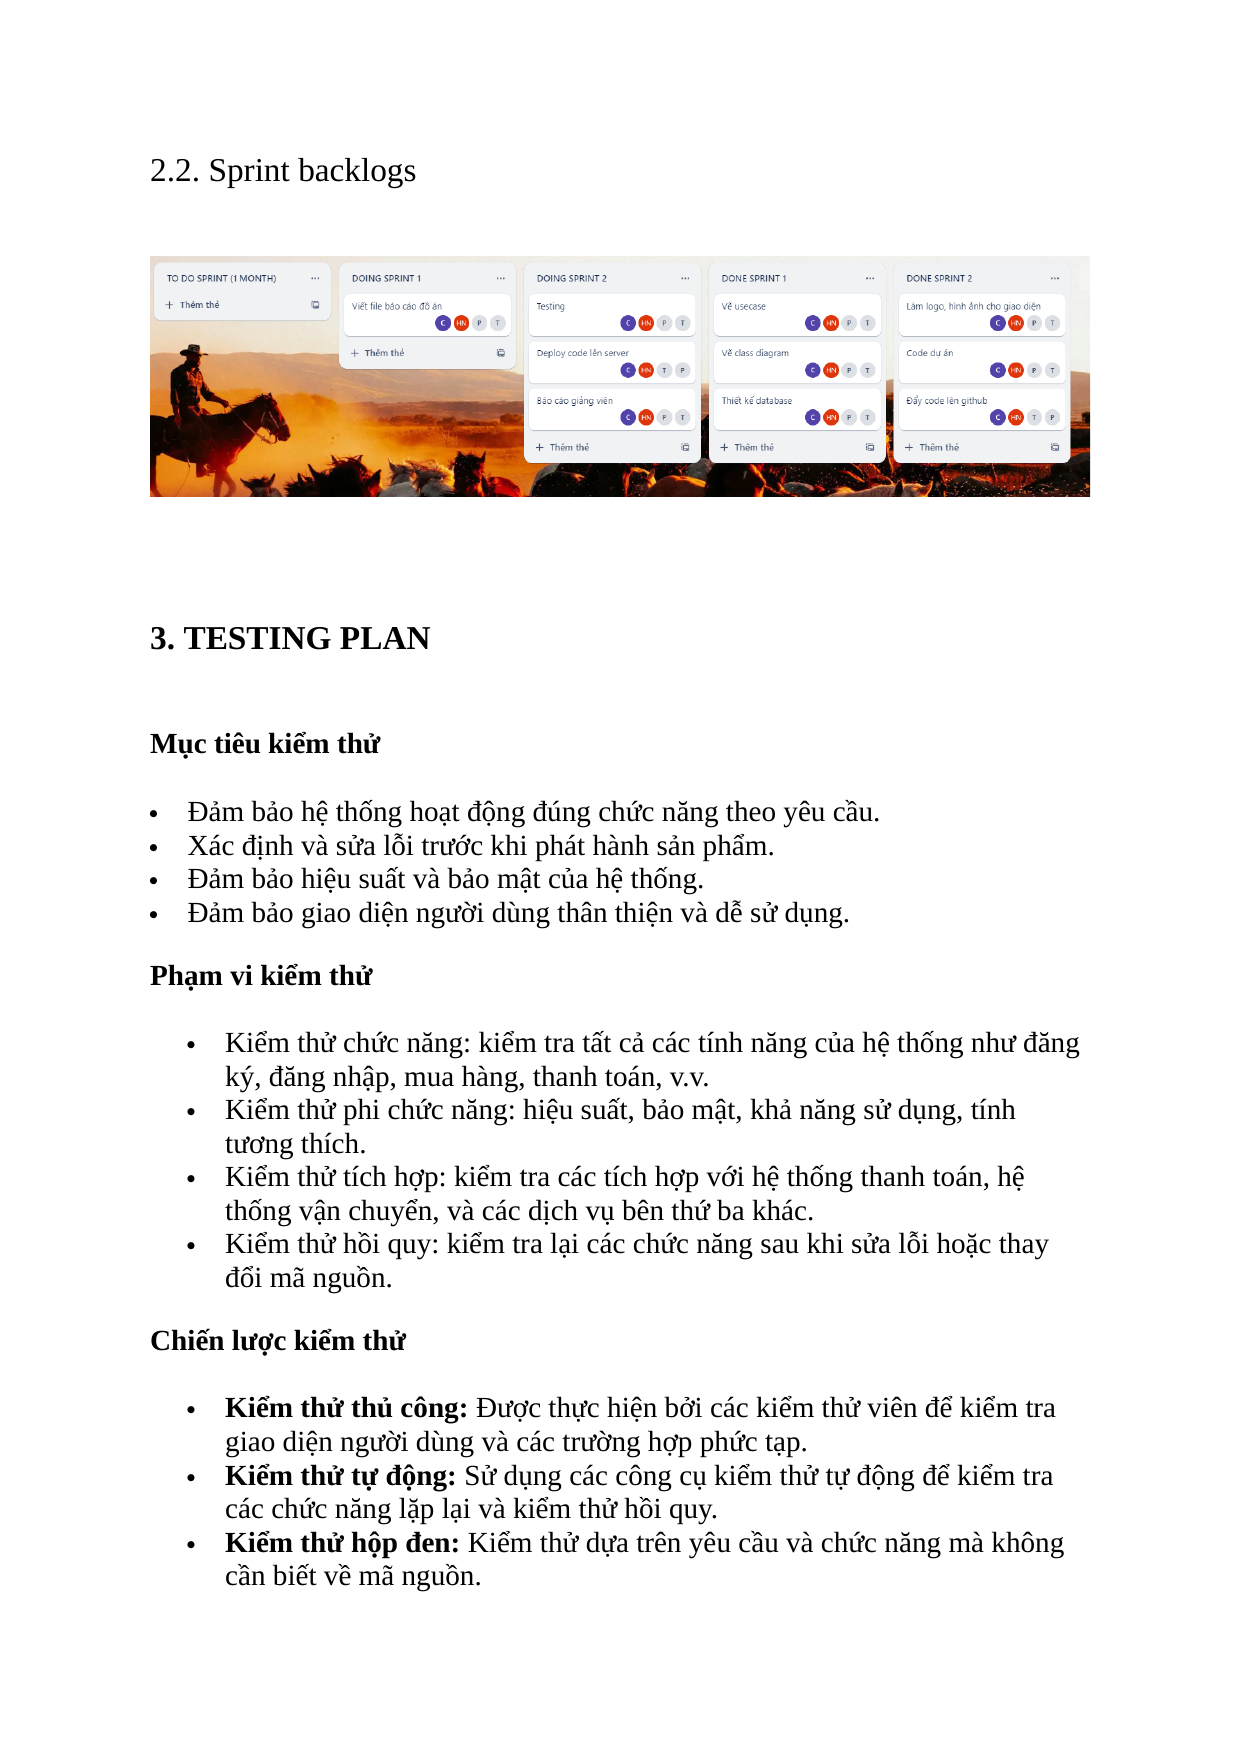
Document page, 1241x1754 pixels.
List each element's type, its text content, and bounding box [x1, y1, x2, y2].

list Đảm bảo giao diện người dùng thân thiện và dễ sử dụng. [150, 895, 1090, 928]
list Kiểm thử hộp đen: Kiểm thử dựa trên yêu cầu và chức năng mà không cần biết về mã nguồn. [187, 1525, 1090, 1592]
subtitle Mục tiêu kiểm thử [150, 727, 1090, 760]
list Kiểm thử phi chức năng: hiệu suất, bảo mật, khả năng sử dụng, tính tương thích. [187, 1092, 1090, 1159]
list Kiểm thử tự động: Sử dụng các công cụ kiểm thử tự động để kiểm tra các chức năng lặp lại và kiểm thử hồi quy. [187, 1458, 1090, 1525]
list Kiểm thử tích hợp: kiểm tra các tích hợp với hệ thống thanh toán, hệ thống vận chuyển, và các dịch vụ bên thứ ba khác. [187, 1159, 1090, 1227]
list Kiểm thử chức năng: kiểm tra tất cả các tính năng của hệ thống như đăng ký, đăng nhập, mua hàng, thanh toán, v.v. [187, 1025, 1090, 1092]
list Đảm bảo hiệu suất và bảo mật của hệ thống. [150, 861, 1090, 895]
subtitle Chiến lược kiểm thử [150, 1323, 1090, 1356]
list Kiểm thử hồi quy: kiểm tra lại các chức năng sau khi sửa lỗi hoặc thay đổi mã nguồn. [187, 1227, 1090, 1294]
subtitle Phạm vi kiểm thử [150, 958, 1090, 991]
list Xác định và sửa lỗi trước khi phát hành sản phẩm. [150, 828, 1090, 861]
text 2.2. Sprint backlogs [150, 150, 1090, 188]
list Đảm bảo hệ thống hoạt động đúng chức năng theo yêu cầu. [150, 794, 1090, 828]
list Kiểm thử thủ công: Được thực hiện bởi các kiểm thử viên để kiểm tra giao diện người dùng và các trường hợp phức tạp. [187, 1391, 1090, 1458]
text 3. TESTING PLAN [150, 618, 1090, 657]
picture [150, 256, 1091, 497]
